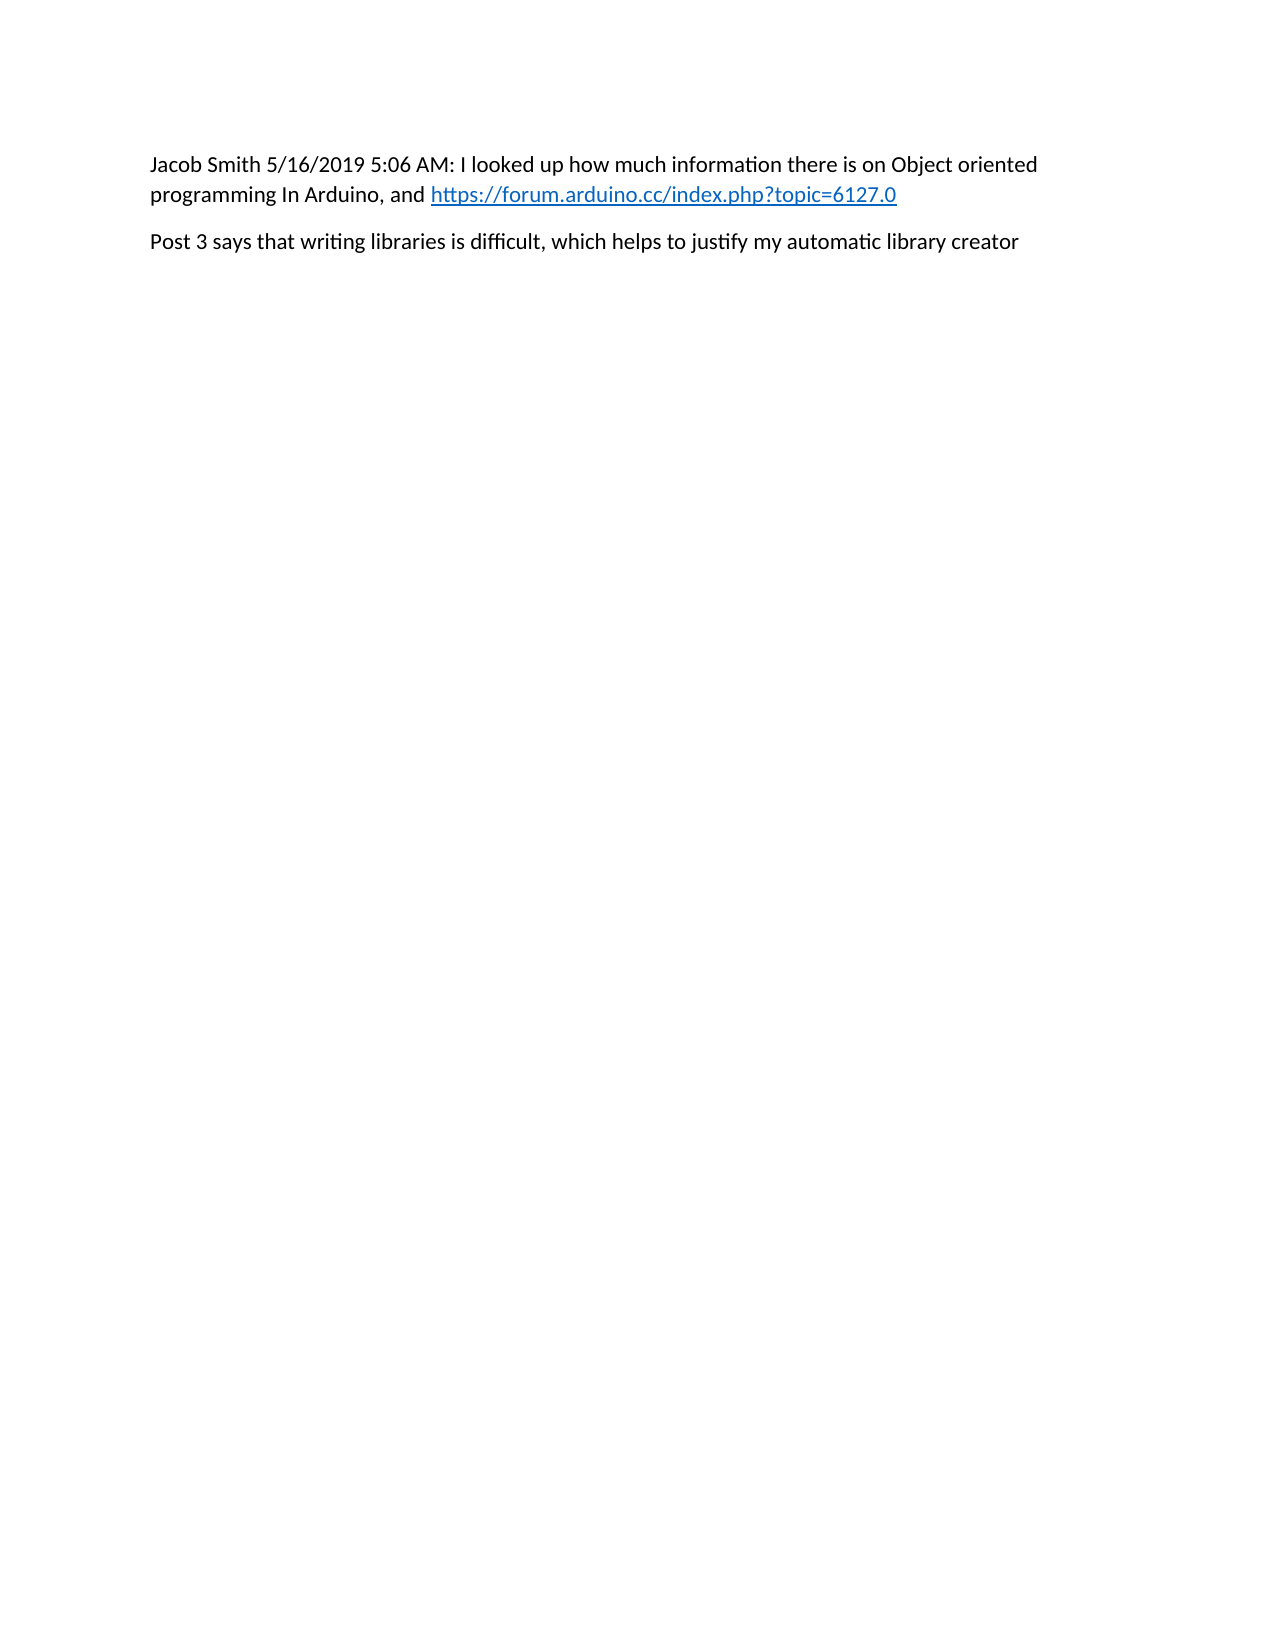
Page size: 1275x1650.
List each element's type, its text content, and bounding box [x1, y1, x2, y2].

text Jacob Smith 5/16/2019 5:06 AM: I looked up how much information there is on Object oriented programming In Arduino, and https://forum.arduino.cc/index.php?topic=6127.0 [150, 150, 1125, 208]
text Post 3 says that writing libraries is difficult, which helps to justify my automatic library creator [150, 227, 1125, 255]
